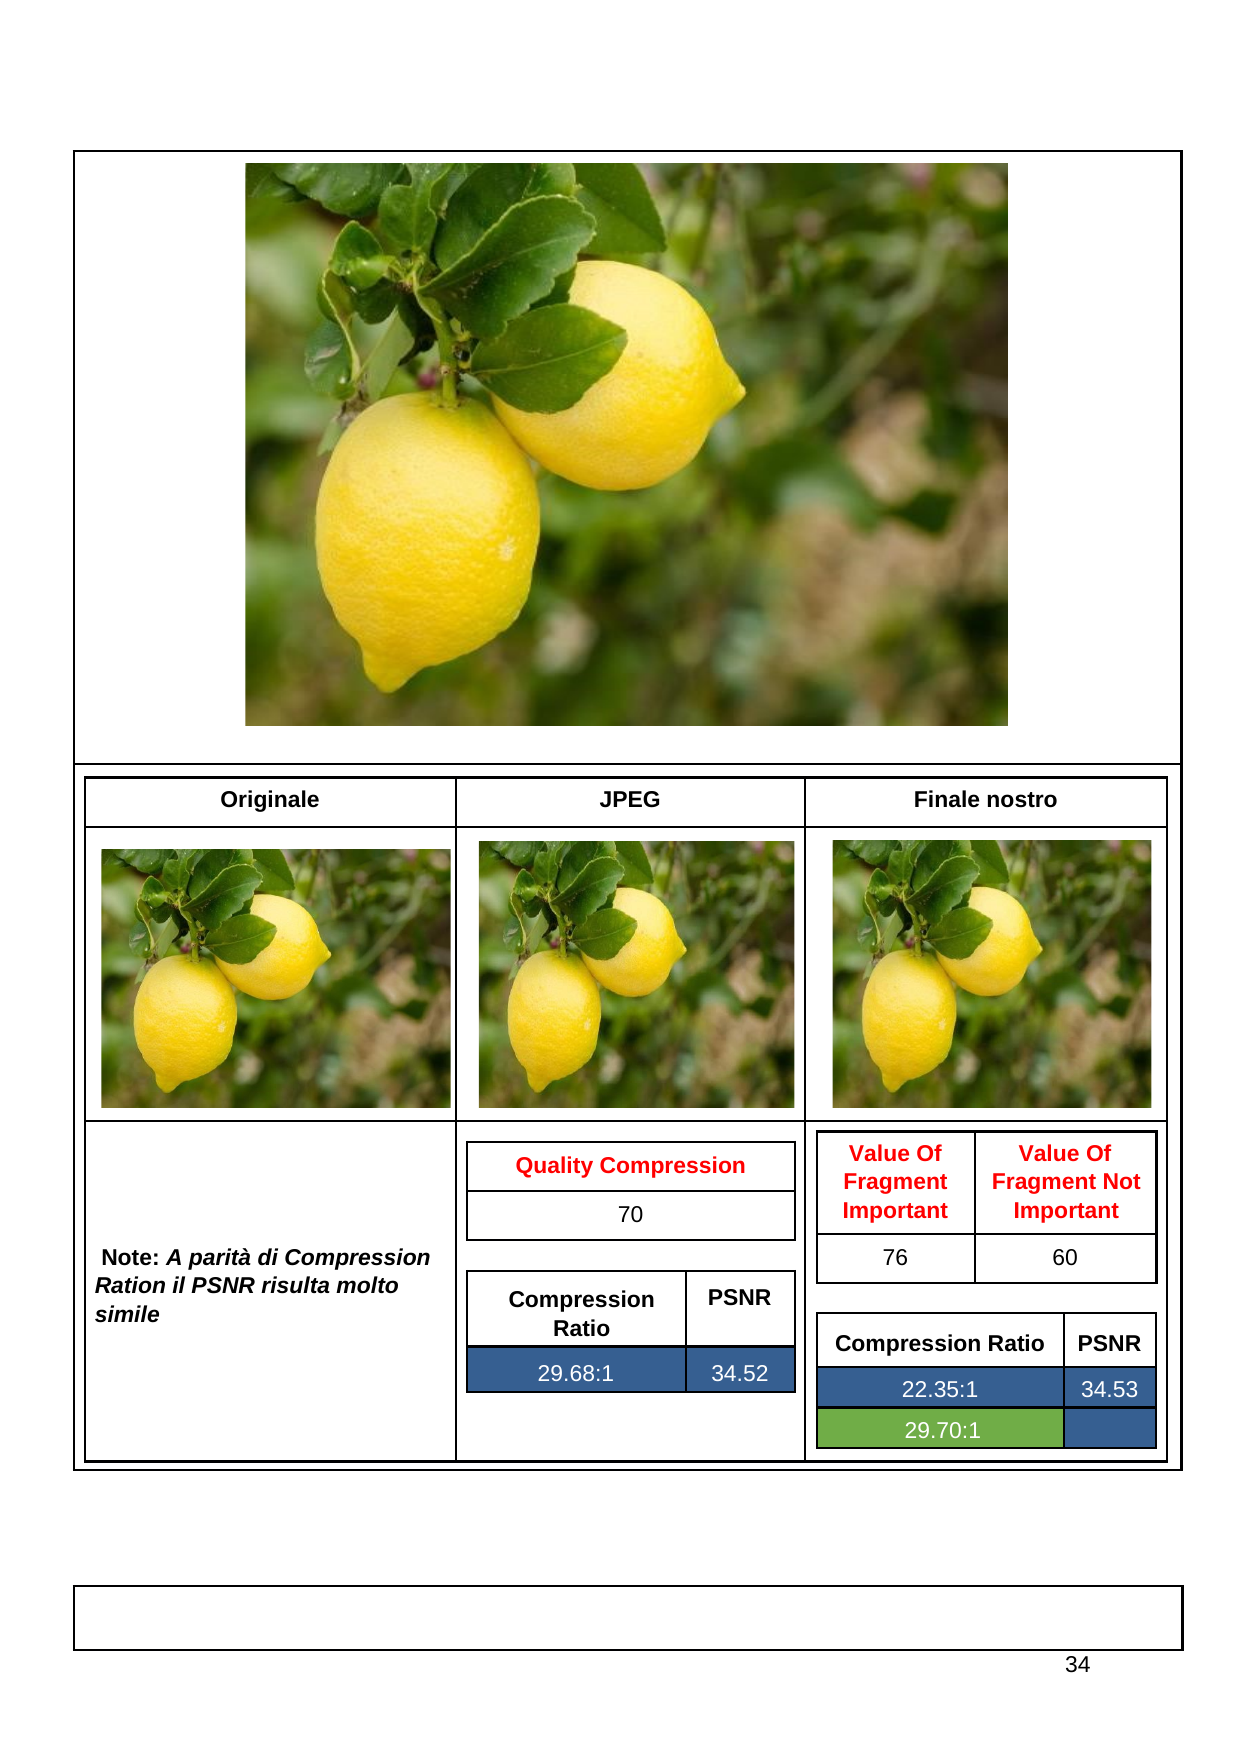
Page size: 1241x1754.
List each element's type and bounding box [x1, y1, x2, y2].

table_header [75, 1587, 1181, 1648]
picture [478, 841, 795, 1108]
picture [101, 849, 451, 1108]
table_cell [75, 765, 1180, 1469]
table_header [75, 152, 1180, 763]
picture [832, 840, 1152, 1108]
picture [245, 163, 1008, 726]
